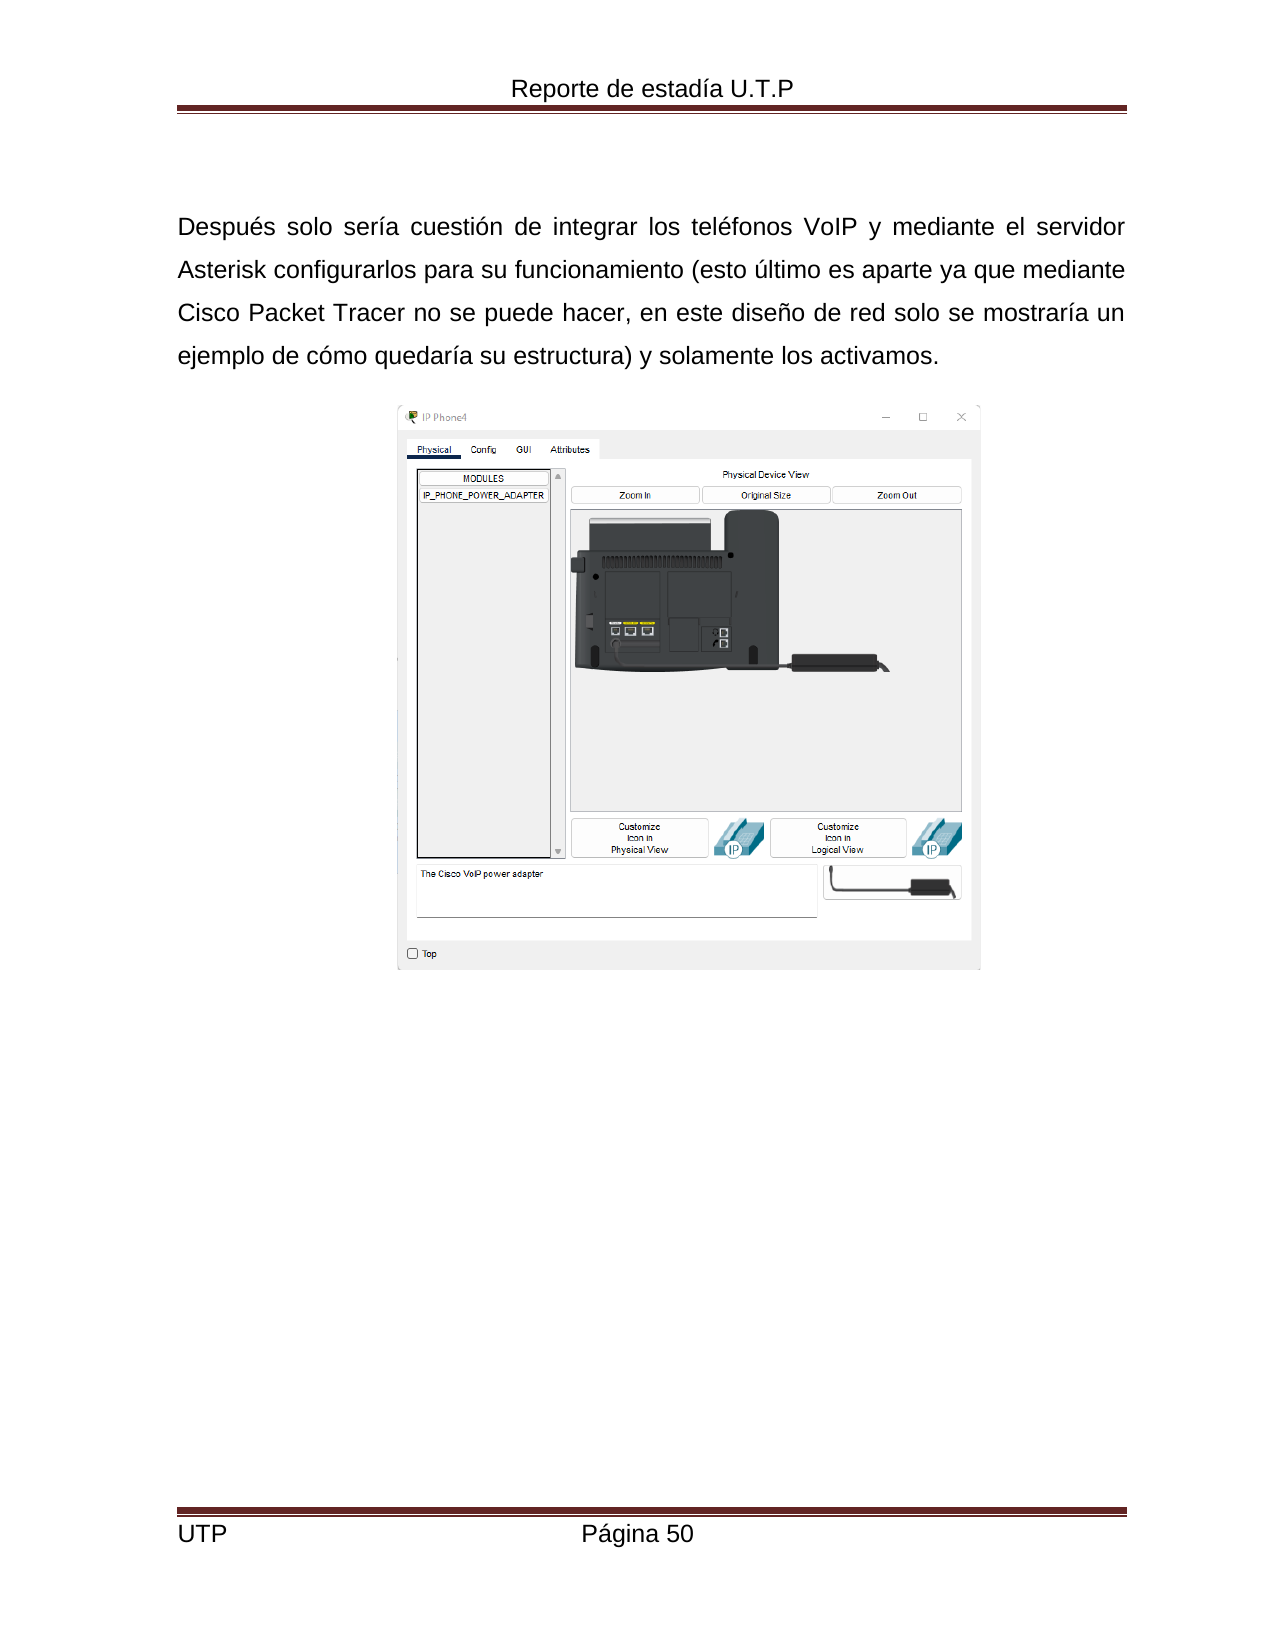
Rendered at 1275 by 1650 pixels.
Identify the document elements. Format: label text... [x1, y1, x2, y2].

text Después solo sería cuestión de integrar los teléfonos VoIP y mediante el servidor Asterisk configurarlos para su funcionamiento (esto último es aparte ya que mediante Cisco Packet Tracer no se puede hacer, en este diseño de red solo se mostraría un ejemplo de cómo quedaría su estructura) y solamente los activamos. [177, 212, 1127, 370]
picture [397, 405, 981, 970]
